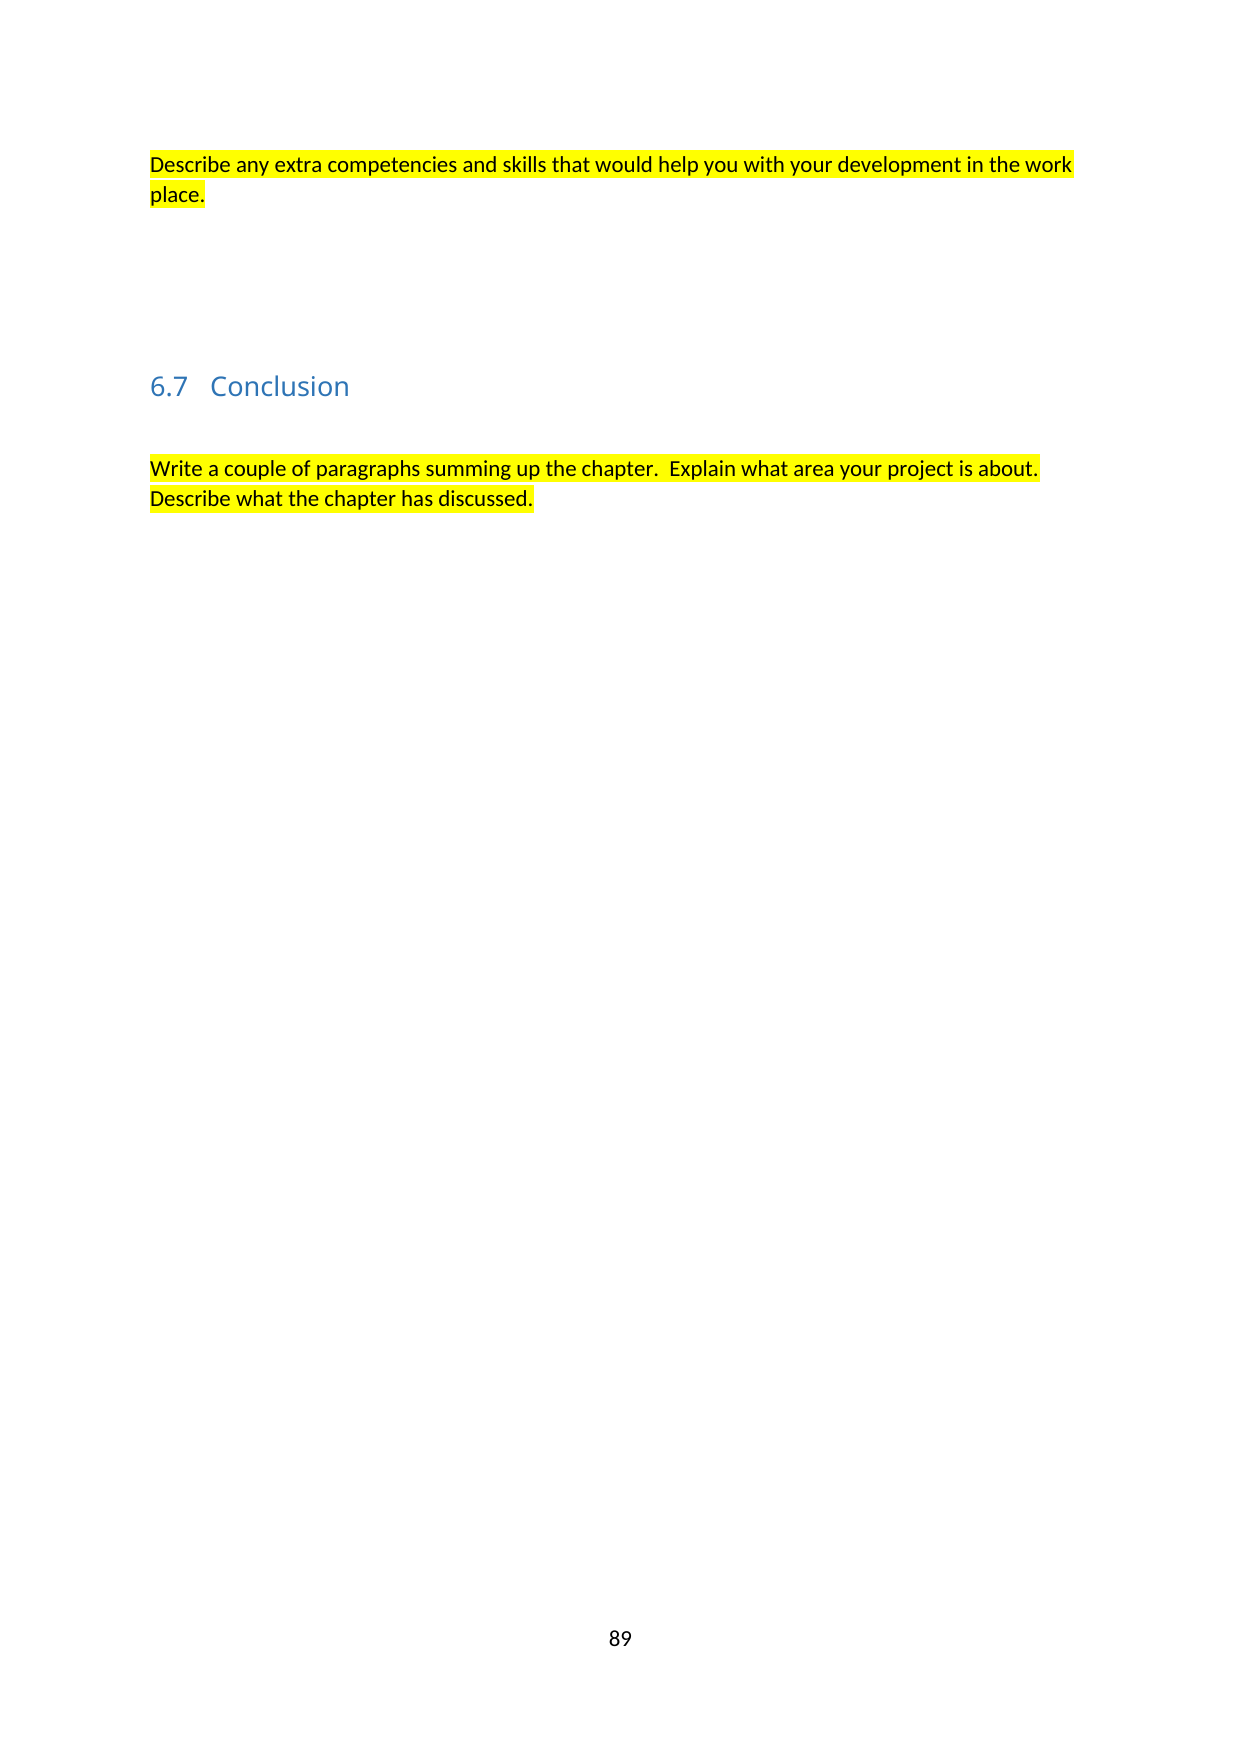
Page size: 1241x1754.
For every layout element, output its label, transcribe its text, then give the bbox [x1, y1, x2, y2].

text Write a couple of paragraphs summing up the chapter. Explain what area your project is about. Describe what the chapter has discussed. [150, 454, 1090, 513]
text Describe any extra competencies and skills that would help you with your development in the work place. [150, 150, 1090, 208]
subtitle Conclusion [150, 368, 1090, 404]
